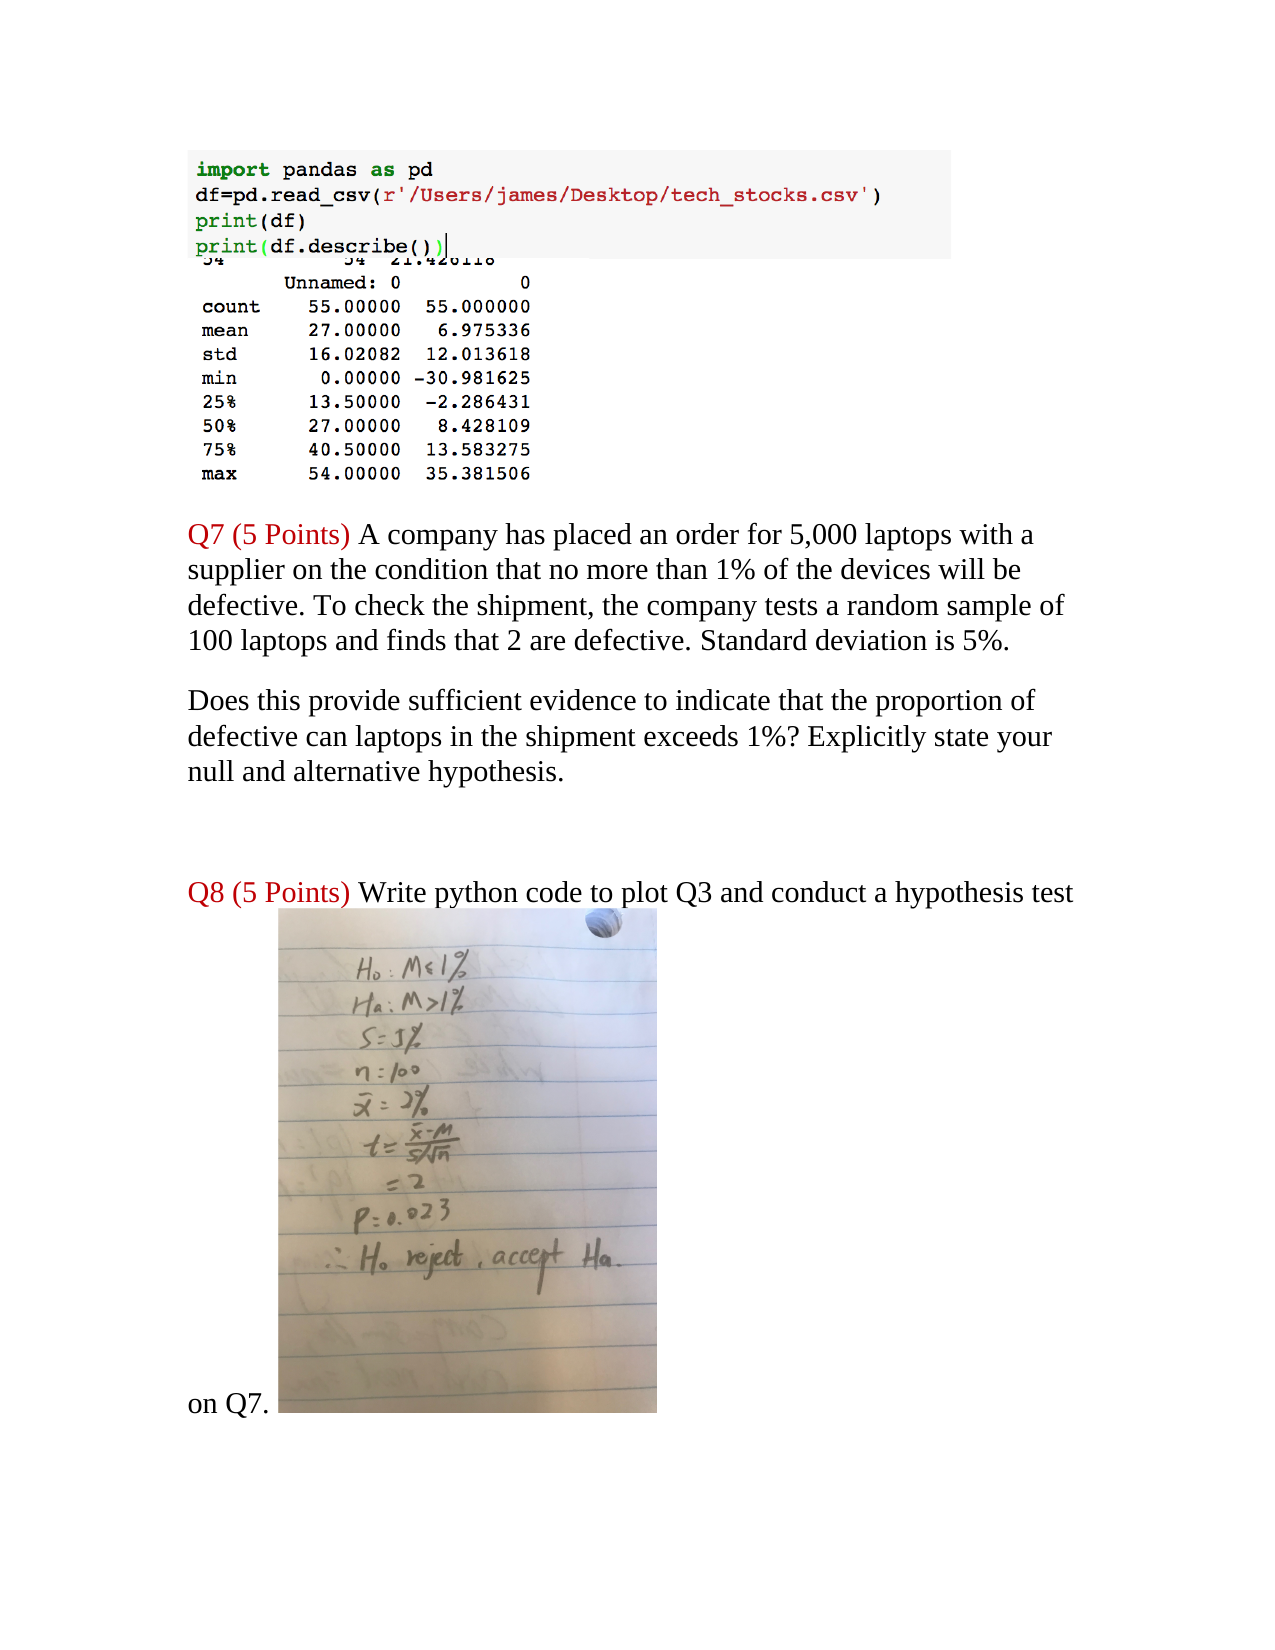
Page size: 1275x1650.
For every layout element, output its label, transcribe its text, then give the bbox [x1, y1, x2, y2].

picture [187, 150, 952, 491]
text Q7 (5 Points) A company has placed an order for 5,000 laptops with a supplier on the condition that no more than 1% of the devices will be defective. To check the shipment, the company tests a random sample of 100 laptops and finds that 2 are defective. Standard deviation is 5%. [187, 515, 1087, 657]
picture [279, 909, 657, 1413]
text Does this provide sufficient evidence to indicate that the proportion of defective can laptops in the shipment exceeds 1%? Explicitly state your null and alternative hypothesis. [187, 682, 1087, 788]
